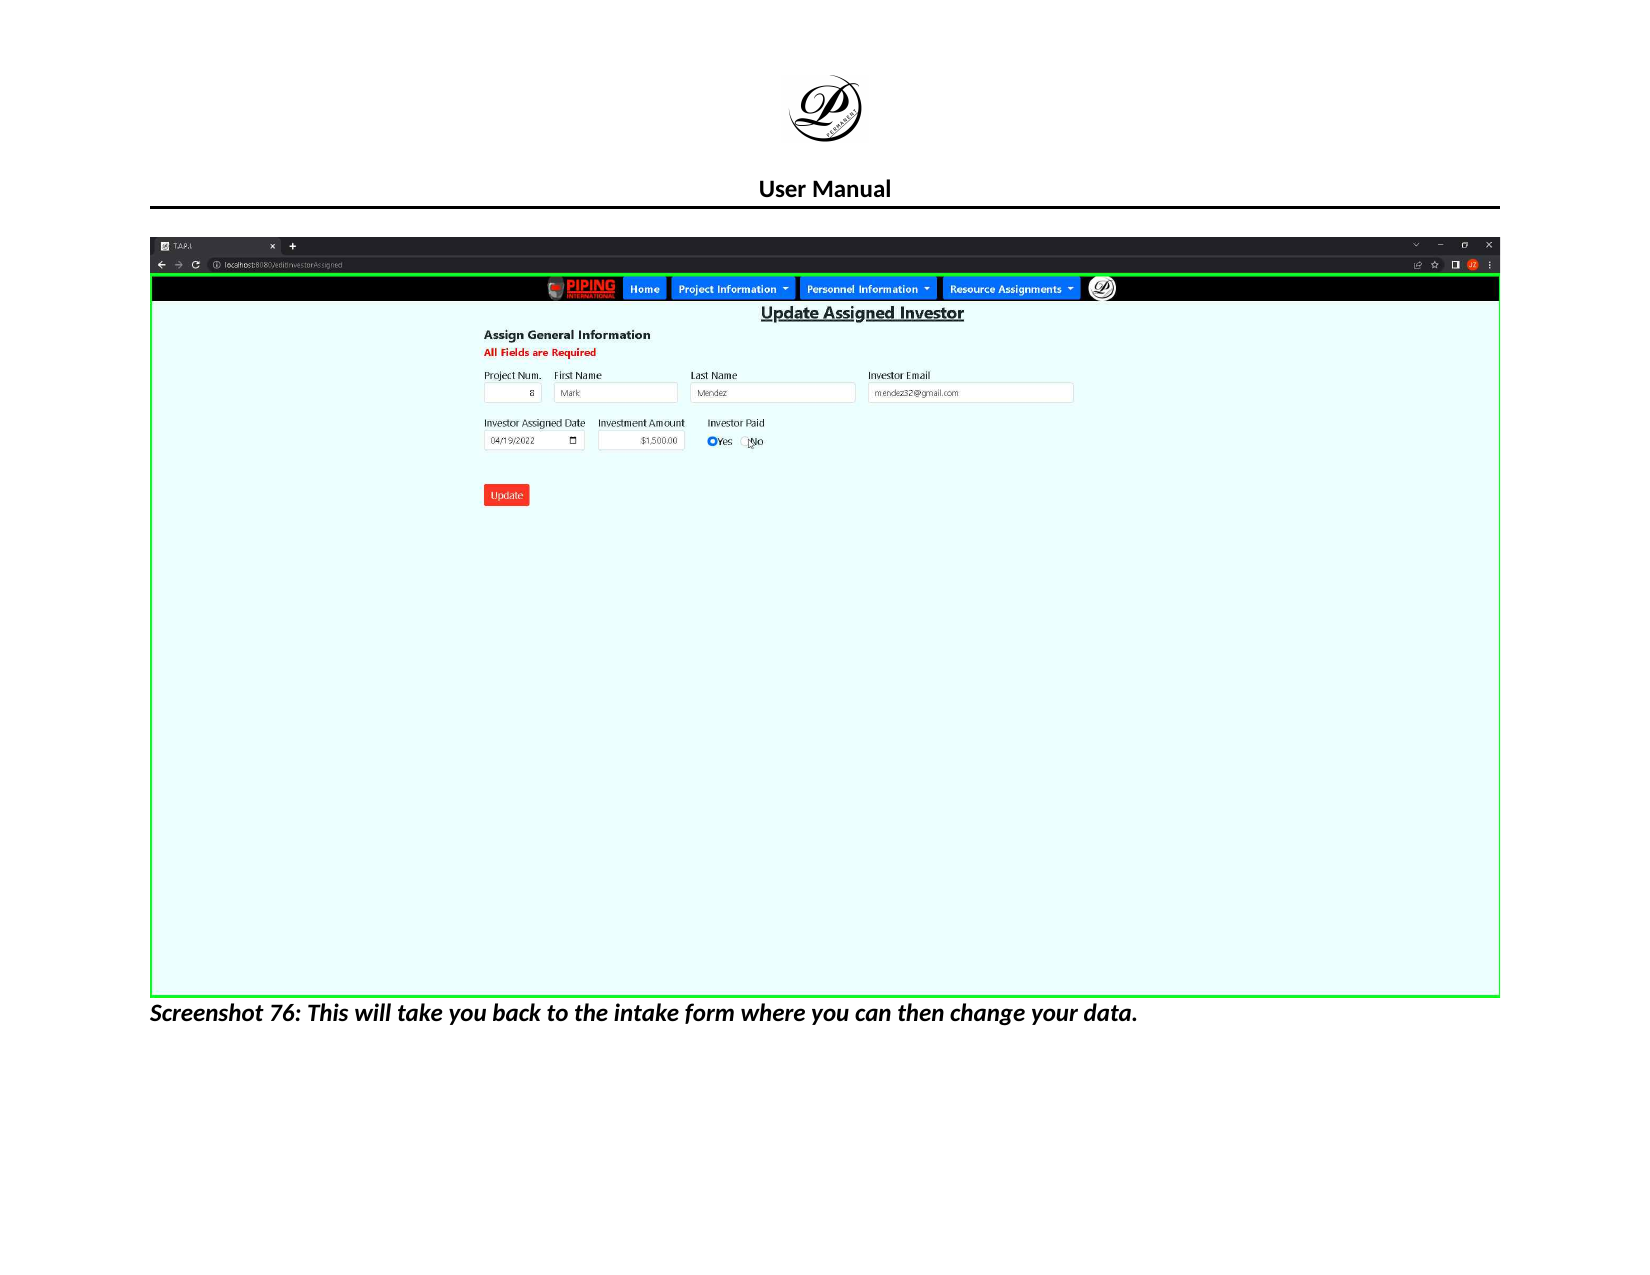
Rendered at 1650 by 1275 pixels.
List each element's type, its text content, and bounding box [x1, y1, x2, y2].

picture [781, 75, 869, 143]
picture [150, 237, 1500, 998]
text Screenshot 76: This will take you back to the intake form where you can then change your data. [150, 998, 1500, 1028]
